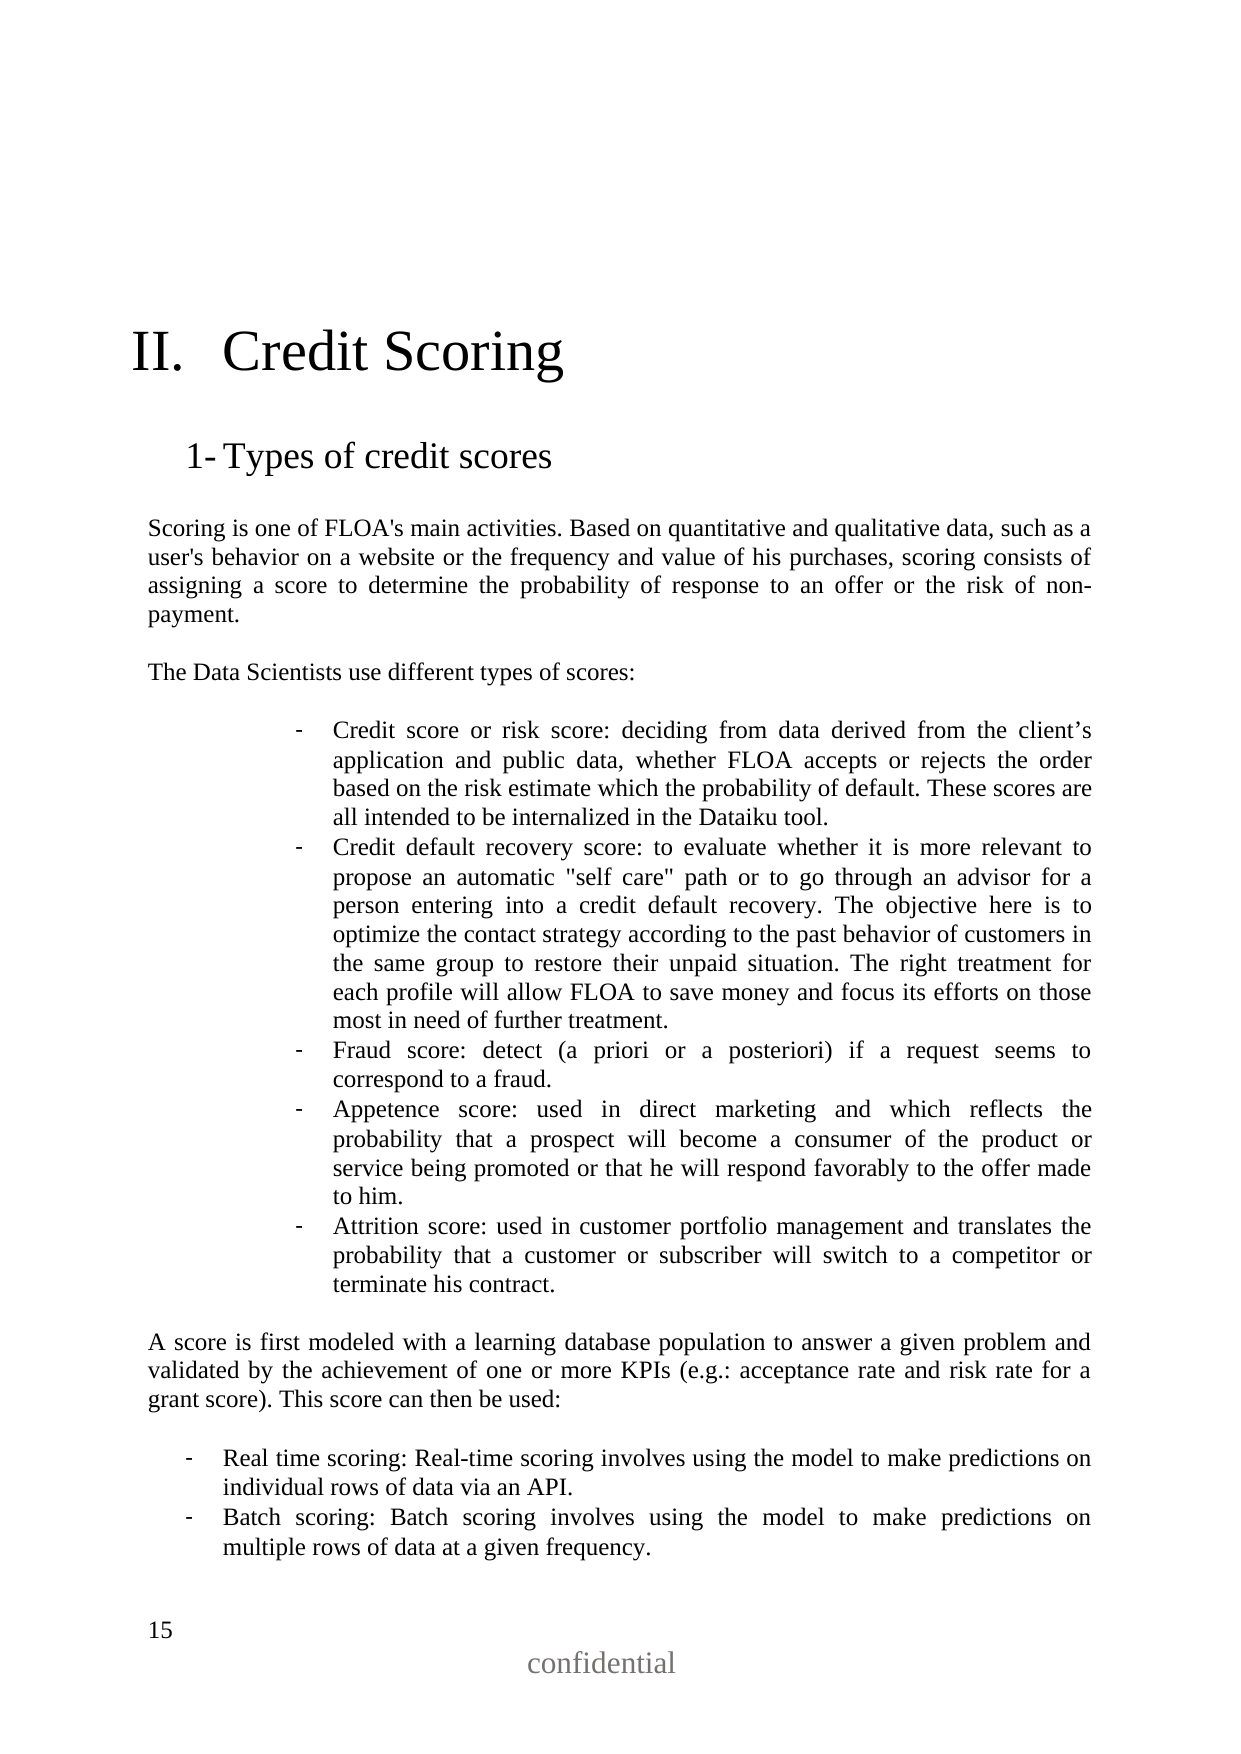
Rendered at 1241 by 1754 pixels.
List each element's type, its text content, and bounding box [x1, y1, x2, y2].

list Batch scoring: Batch scoring involves using the model to make predictions on multiple rows of data at a given frequency. [185, 1501, 1093, 1560]
text Scoring is one of FLOA's main activities. Based on quantitative and qualitative data, such as a user's behavior on a website or the frequency and value of his purchases, scoring consists of assigning a score to determine the probability of response to an offer or the risk of non-payment. [148, 513, 1093, 657]
list Credit score or risk score: deciding from data derived from the client’s application and public data, whether FLOA accepts or rejects the order based on the risk estimate which the probability of default. These scores are all intended to be internalized in the Dataiku tool. [295, 714, 1093, 831]
list Real time scoring: Real-time scoring involves using the model to make predictions on individual rows of data via an API. [185, 1442, 1093, 1501]
subtitle Credit Scoring [185, 316, 1093, 429]
list Appetence score: used in direct marketing and which reflects the probability that a prospect will become a consumer of the product or service being promoted or that he will respond favorably to the offer made to him. [295, 1093, 1093, 1210]
list Fraud score: detect (a priori or a posteriori) if a request seems to correspond to a fraud. [295, 1034, 1093, 1093]
text A score is first modeled with a learning database population to answer a given problem and validated by the achievement of one or more KPIs (e.g.: acceptance rate and risk rate for a grant score). This score can then be used: [148, 1327, 1093, 1413]
text The Data Scientists use different types of scores: [148, 657, 1093, 686]
list Credit default recovery score: to evaluate whether it is more relevant to propose an automatic "self care" path or to go through an advisor for a person entering into a credit default recovery. The objective here is to optimize the contact strategy according to the past behavior of customers in the same group to restore their unpaid situation. The right treatment for each profile will allow FLOA to save money and focus its efforts on those most in need of further treatment. [295, 831, 1093, 1034]
subtitle Types of credit scores [185, 433, 1093, 513]
list Attrition score: used in customer portfolio management and translates the probability that a customer or subscriber will switch to a competitor or terminate his contract. [295, 1210, 1093, 1298]
